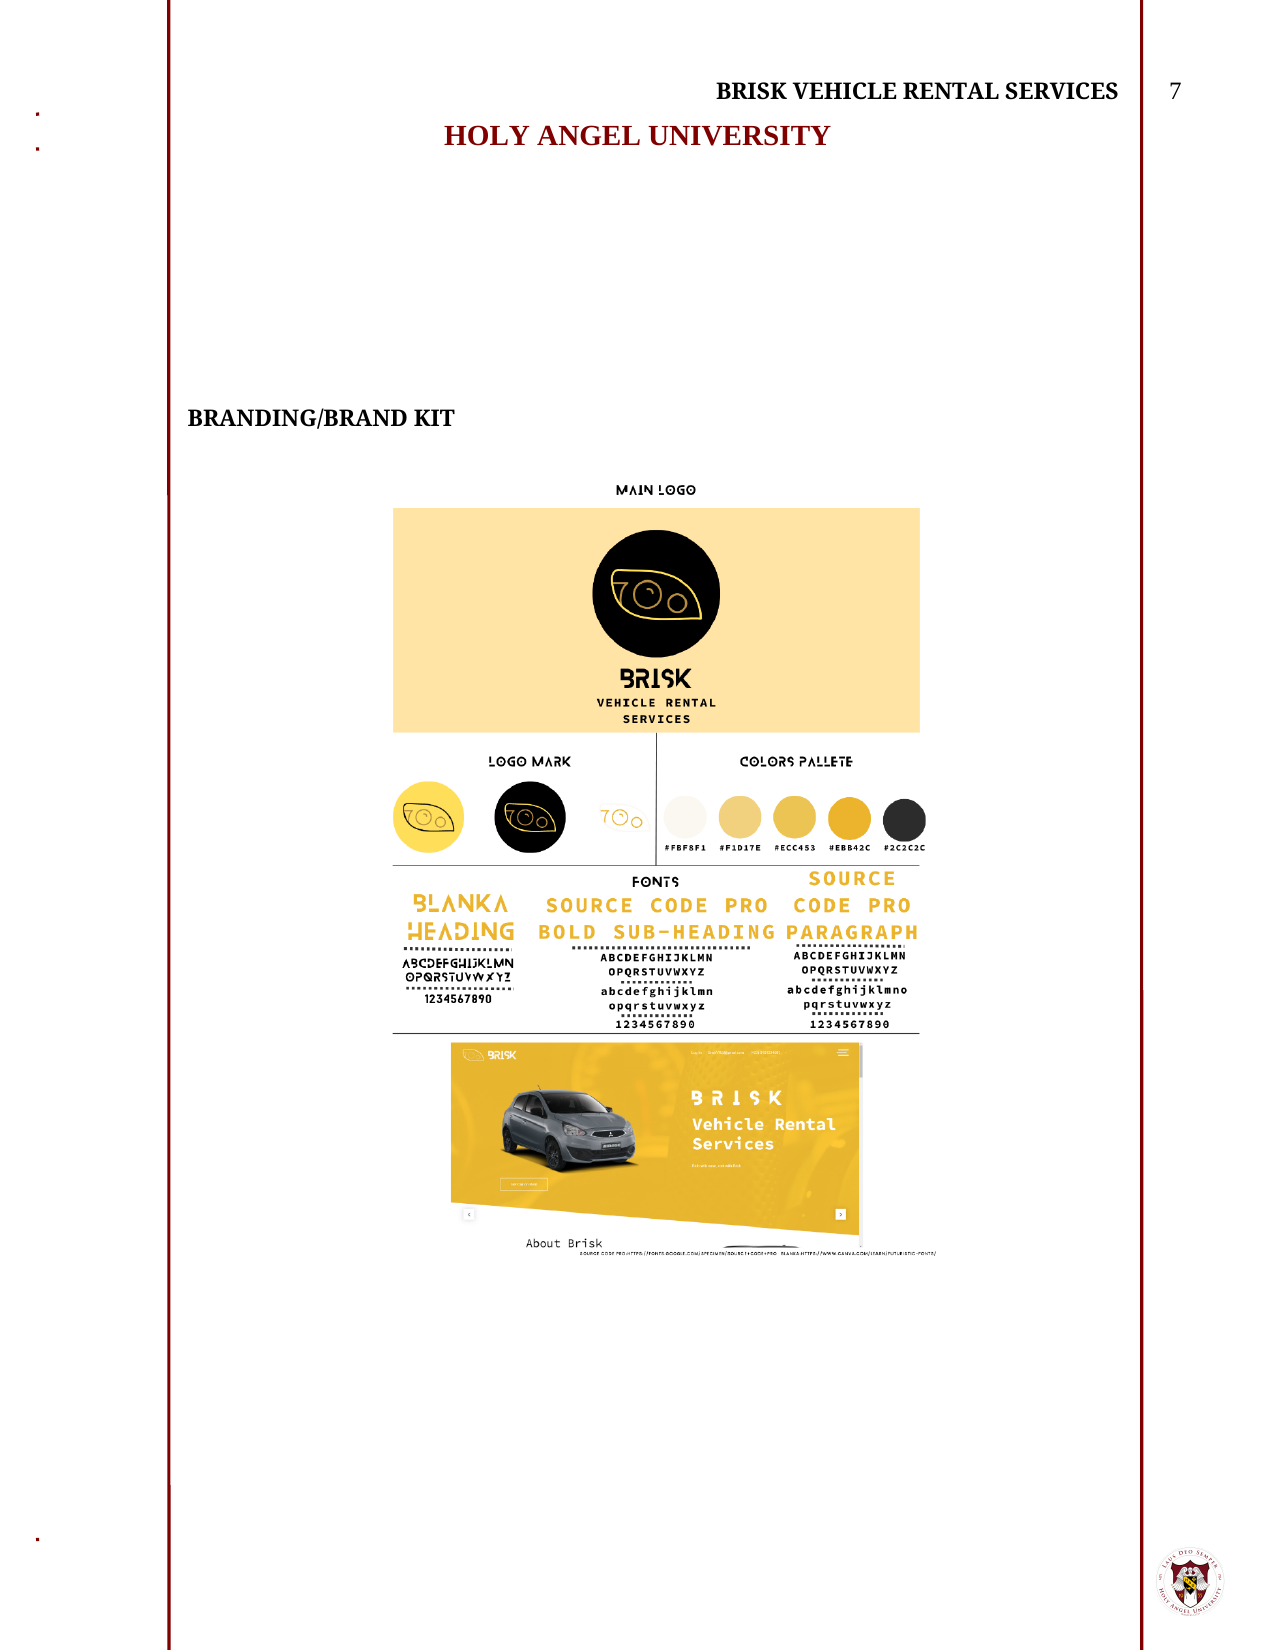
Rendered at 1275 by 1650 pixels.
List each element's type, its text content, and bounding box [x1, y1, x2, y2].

text BRANDING/BRAND KIT [187, 402, 1125, 433]
picture [1146, 1541, 1234, 1624]
picture [376, 464, 936, 1256]
